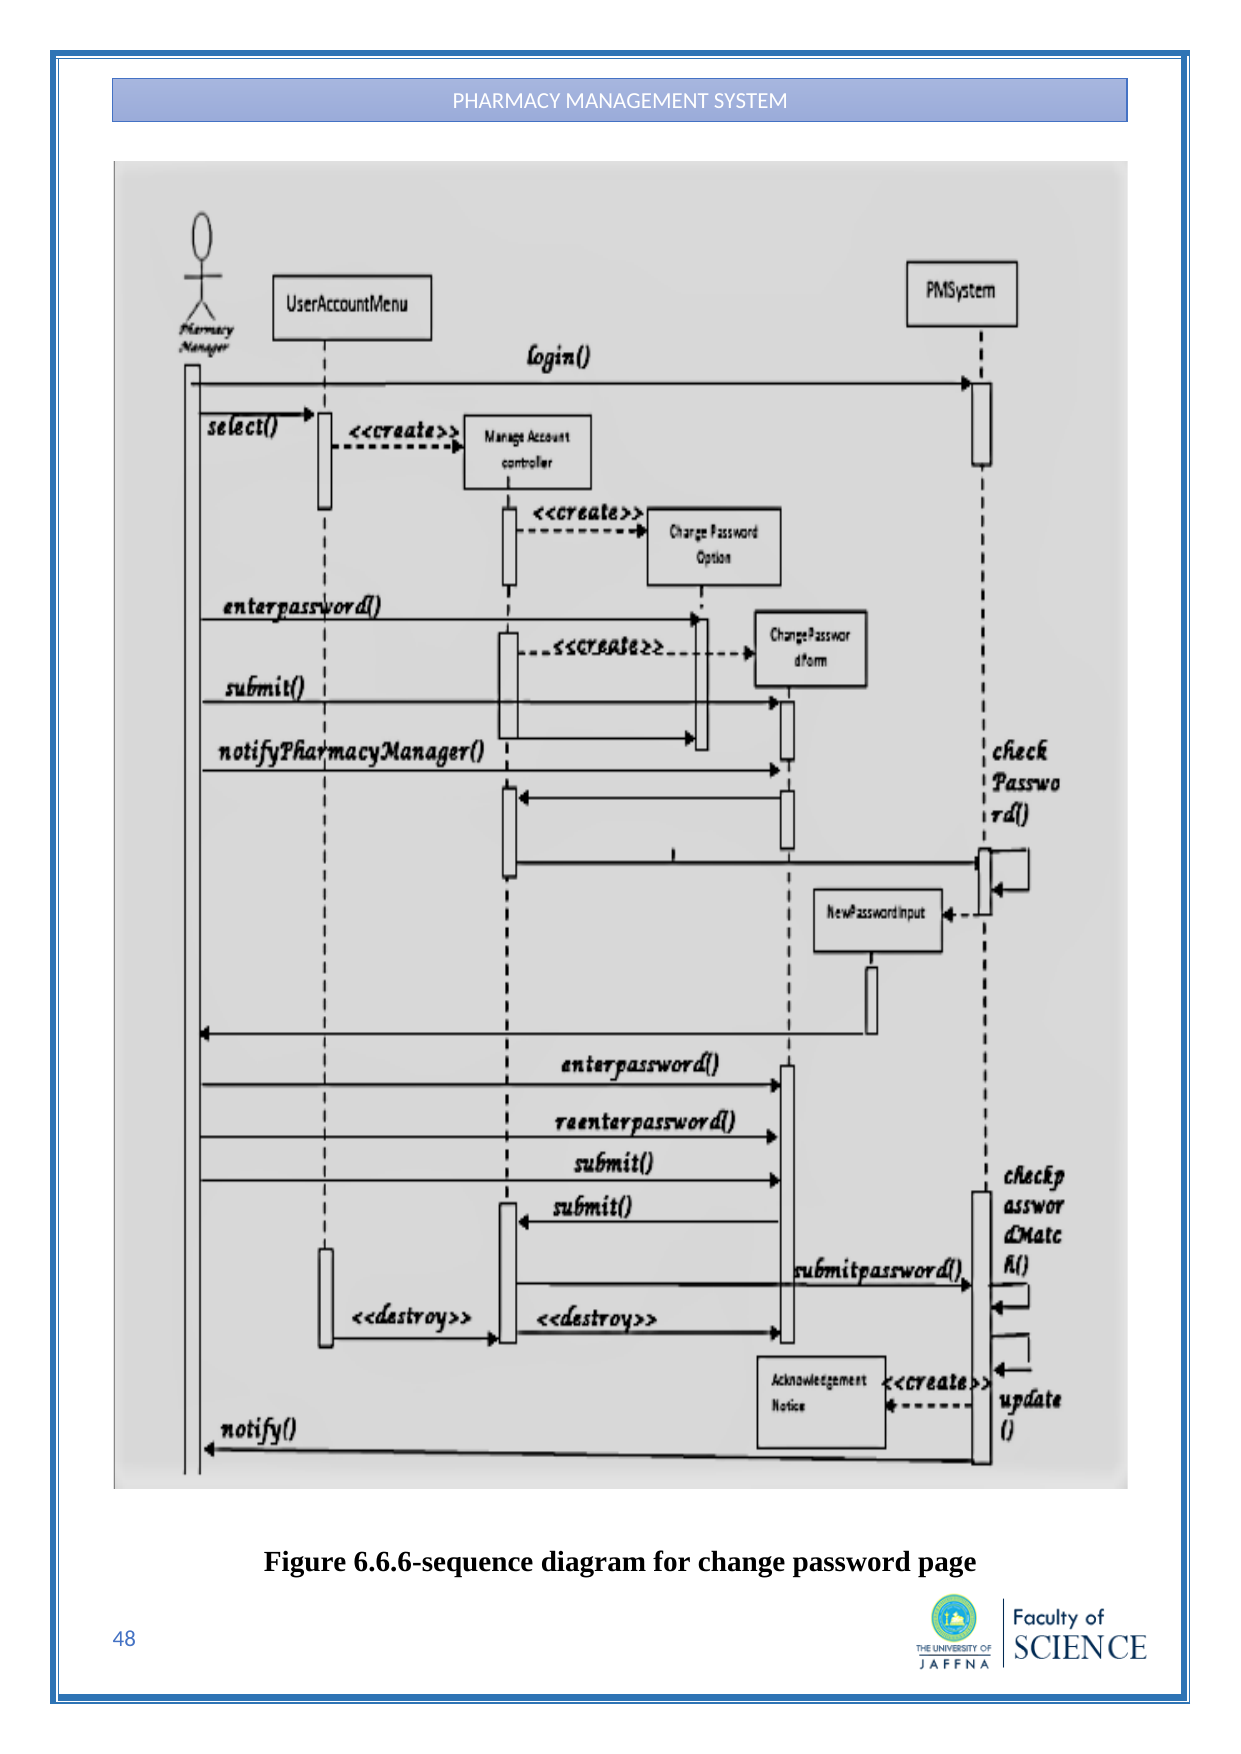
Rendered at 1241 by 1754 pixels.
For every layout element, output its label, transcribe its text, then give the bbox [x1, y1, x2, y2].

picture [113, 161, 1128, 1489]
picture [879, 1589, 1181, 1674]
text Figure 6.6.6-sequence diagram for change password page [112, 1544, 1128, 1577]
